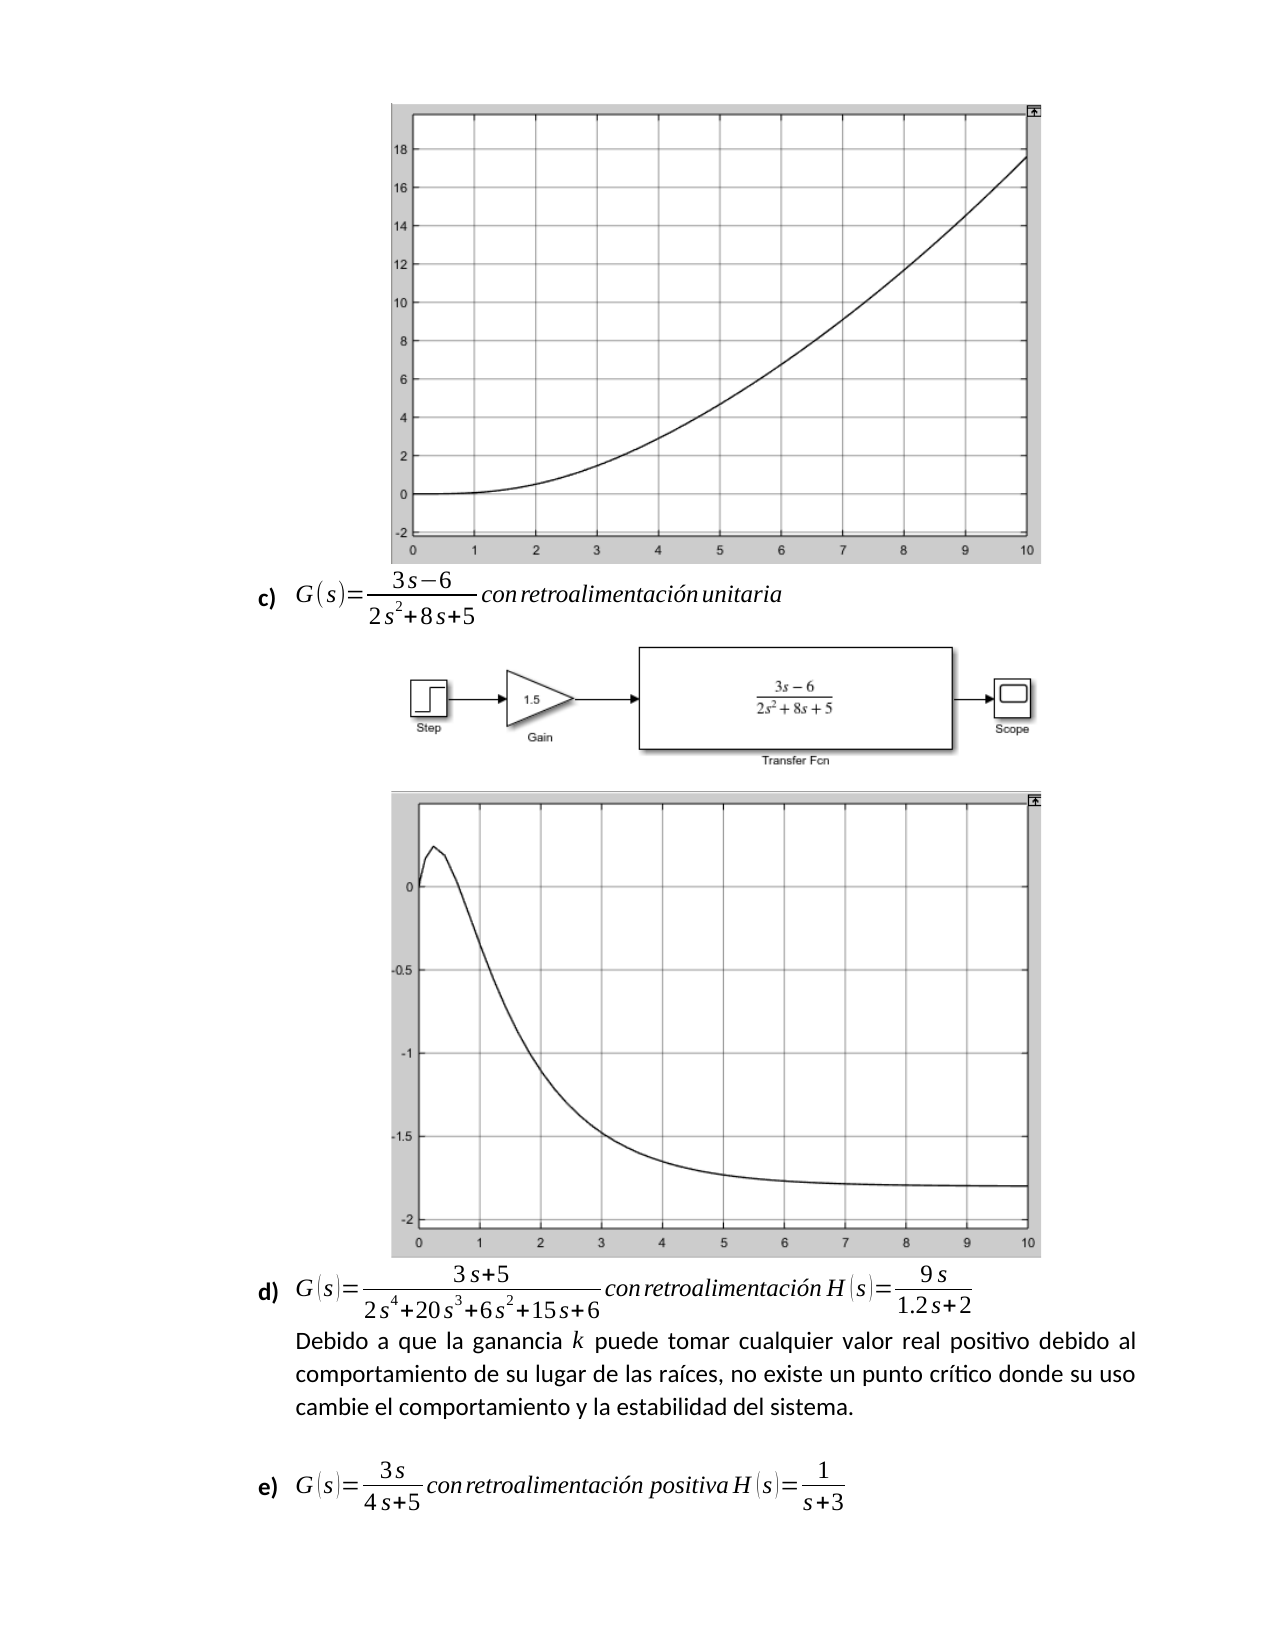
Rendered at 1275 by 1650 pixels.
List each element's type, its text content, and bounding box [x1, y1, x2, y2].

picture [391, 791, 1042, 1259]
picture [391, 103, 1042, 564]
picture [391, 631, 1042, 790]
list Debido a que la ganancia puede tomar cualquier valor real positivo debido al comportamiento de su lugar de las raíces, no existe un punto crítico donde su uso cambie el comportamiento y la estabilidad del sistema. [295, 1325, 1137, 1422]
